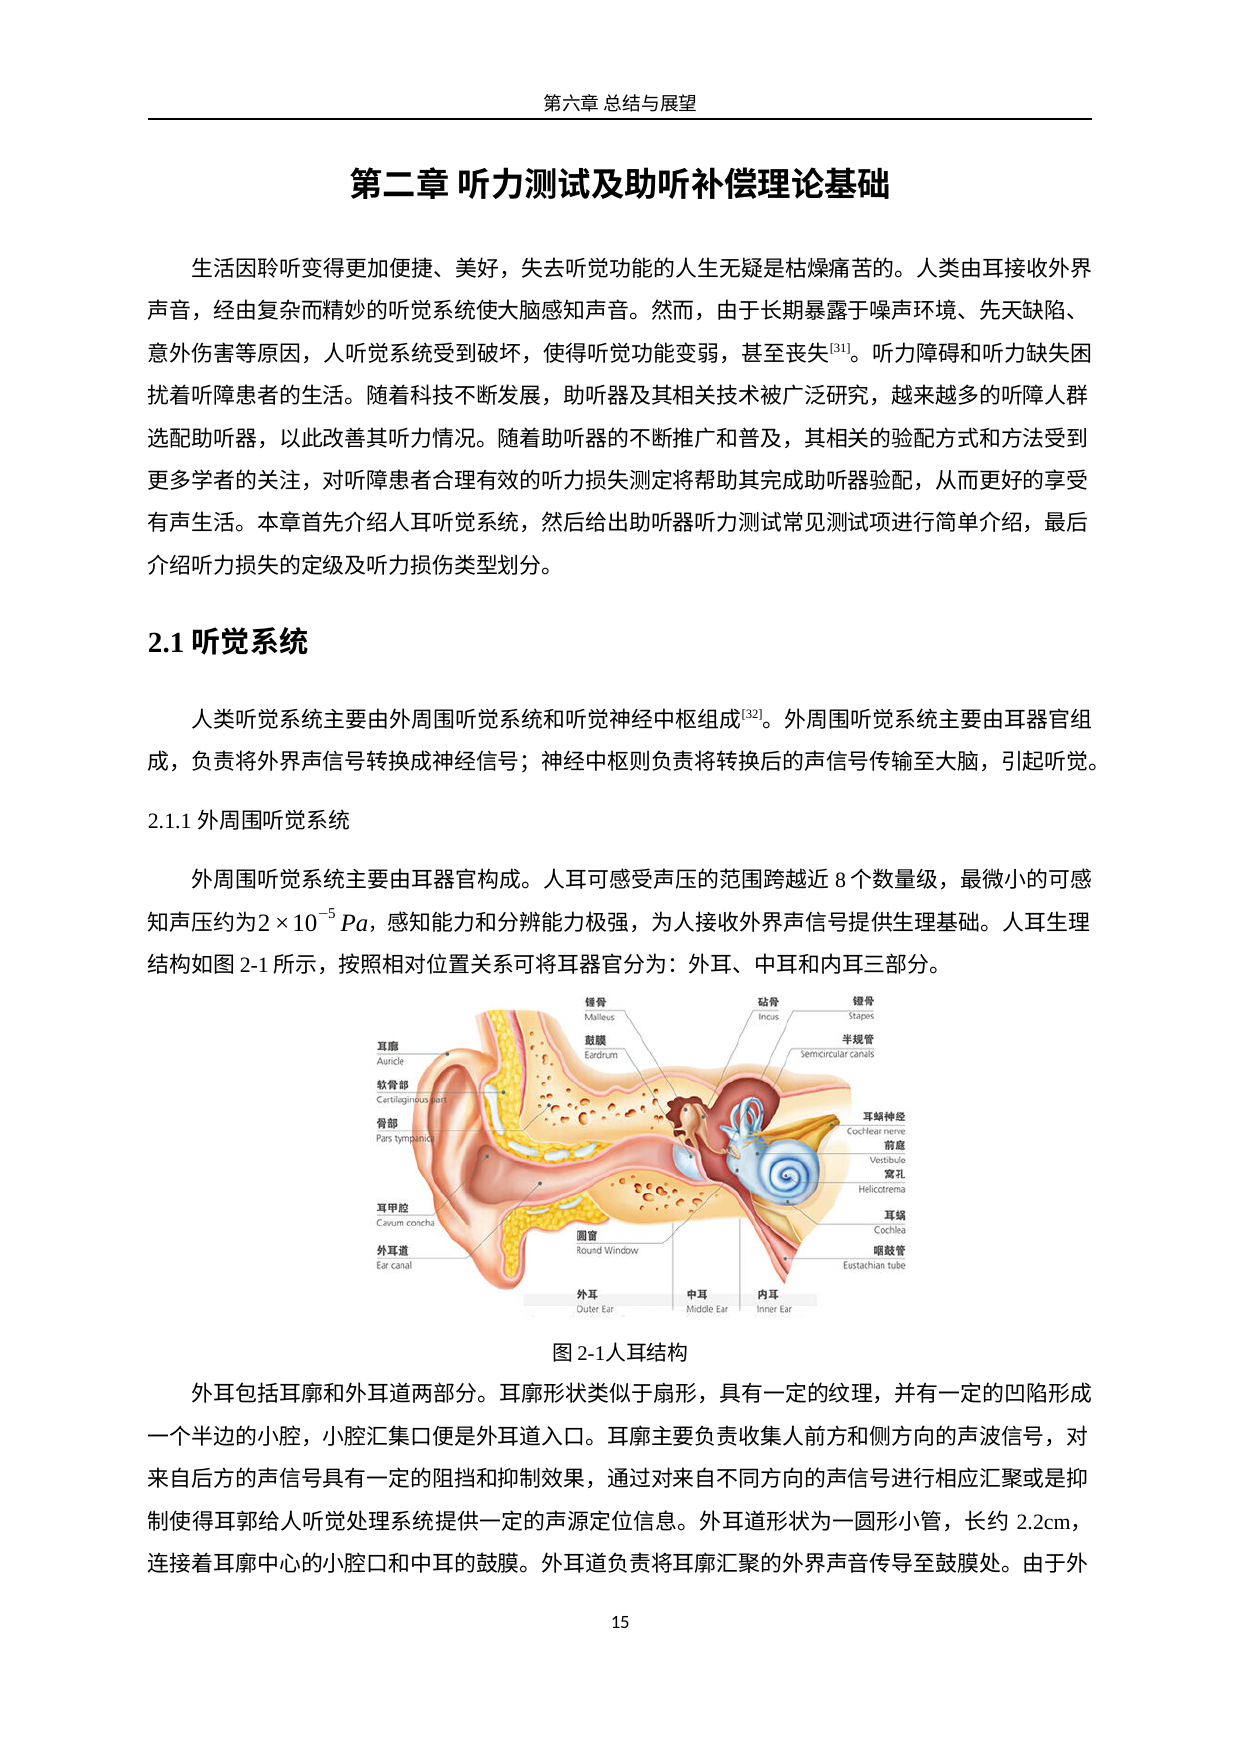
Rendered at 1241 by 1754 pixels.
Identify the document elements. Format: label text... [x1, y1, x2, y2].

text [148, 1375, 1092, 1579]
text 图2-1人耳结构 [148, 1334, 1092, 1368]
subtitle 听力测试及助听补偿理论基础 [148, 148, 1092, 216]
picture [369, 987, 915, 1321]
list 外周围听觉系统主要由耳器官构成。人耳可感受声压的范围跨越近8个数量级，最微小的可感知声压约为，感知能力和分辨能力极强，为人接收外界声信号提供生理基础。人耳生理结构如图2-1所示，按照相对位置关系可将耳器官分为：外耳、中耳和内耳三部分。 [148, 861, 1092, 980]
text 人类听觉系统主要由外周围听觉系统和听觉神经中枢组成[32]。外周围听觉系统主要由耳器官组成，负责将外界声信号转换成神经信号；神经中枢则负责将转换后的声信号传输至大脑，引起听觉。 [148, 701, 1092, 777]
list 听觉系统 [148, 605, 1092, 673]
text 生活因聆听变得更加便捷、美好，失去听觉功能的人生无疑是枯燥痛苦的。人类由耳接收外界声音，经由复杂而精妙的听觉系统使大脑感知声音。然而，由于长期暴露于噪声环境、先天缺陷、意外伤害等原因，人听觉系统受到破坏，使得听觉功能变弱，甚至丧失[31]。听力障碍和听力缺失困扰着听障患者的生活。随着科技不断发展，助听器及其相关技术被广泛研究，越来越多的听障人群选配助听器，以此改善其听力情况。随着助听器的不断推广和普及，其相关的验配方式和方法受到更多学者的关注，对听障患者合理有效的听力损失测定将帮助其完成助听器验配，从而更好的享受有声生活。本章首先介绍人耳听觉系统，然后给出助听器听力测试常见测试项进行简单介绍，最后介绍听力损失的定级及听力损伤类型划分。 [148, 250, 1092, 581]
list 外周围听觉系统 [148, 802, 1092, 836]
